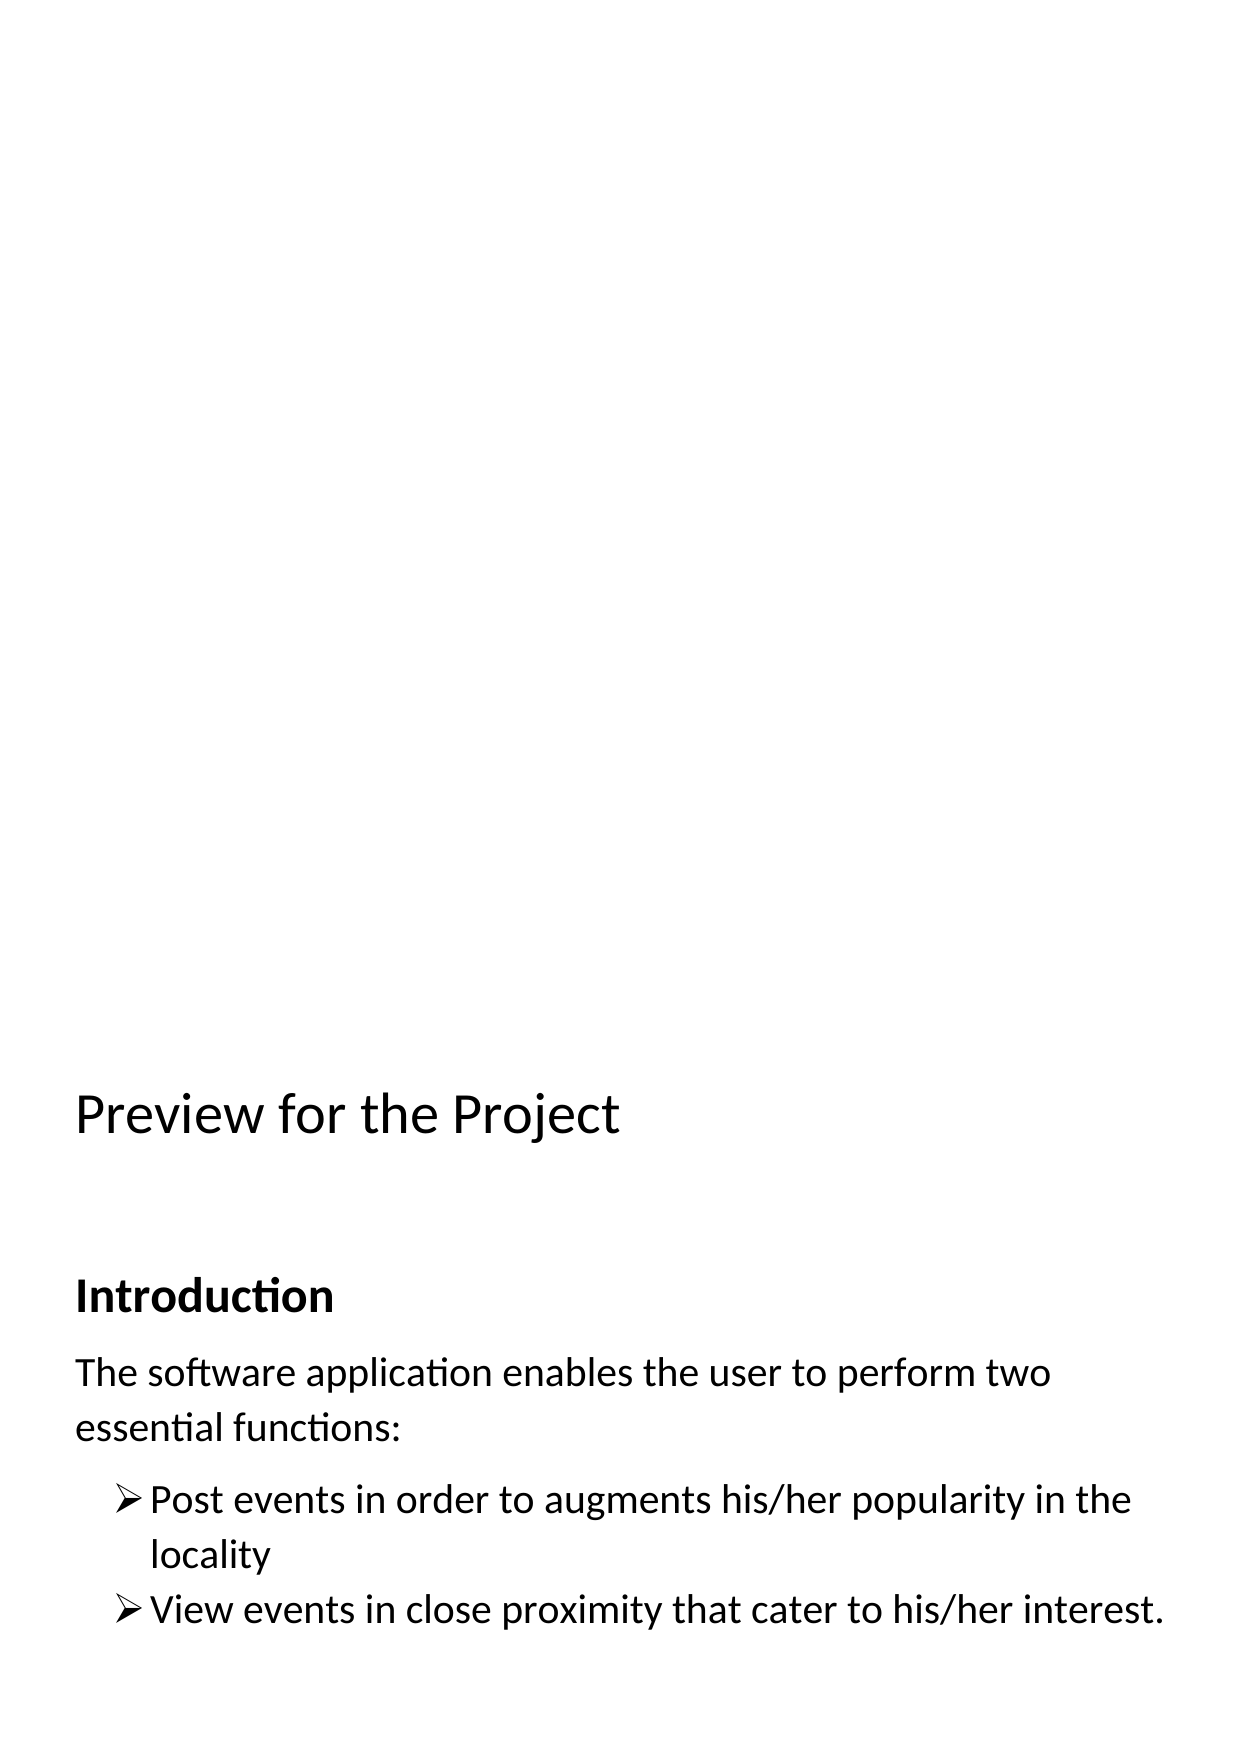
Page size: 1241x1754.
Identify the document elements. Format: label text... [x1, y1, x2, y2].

list View events in close proximity that cater to his/her interest. [112, 1583, 1169, 1633]
text Introduction [75, 1264, 1169, 1325]
text Preview for the Project [75, 1077, 1169, 1148]
text The software application enables the user to perform two essential functions: [75, 1346, 1169, 1452]
list Post events in order to augments his/her popularity in the locality [112, 1473, 1169, 1579]
